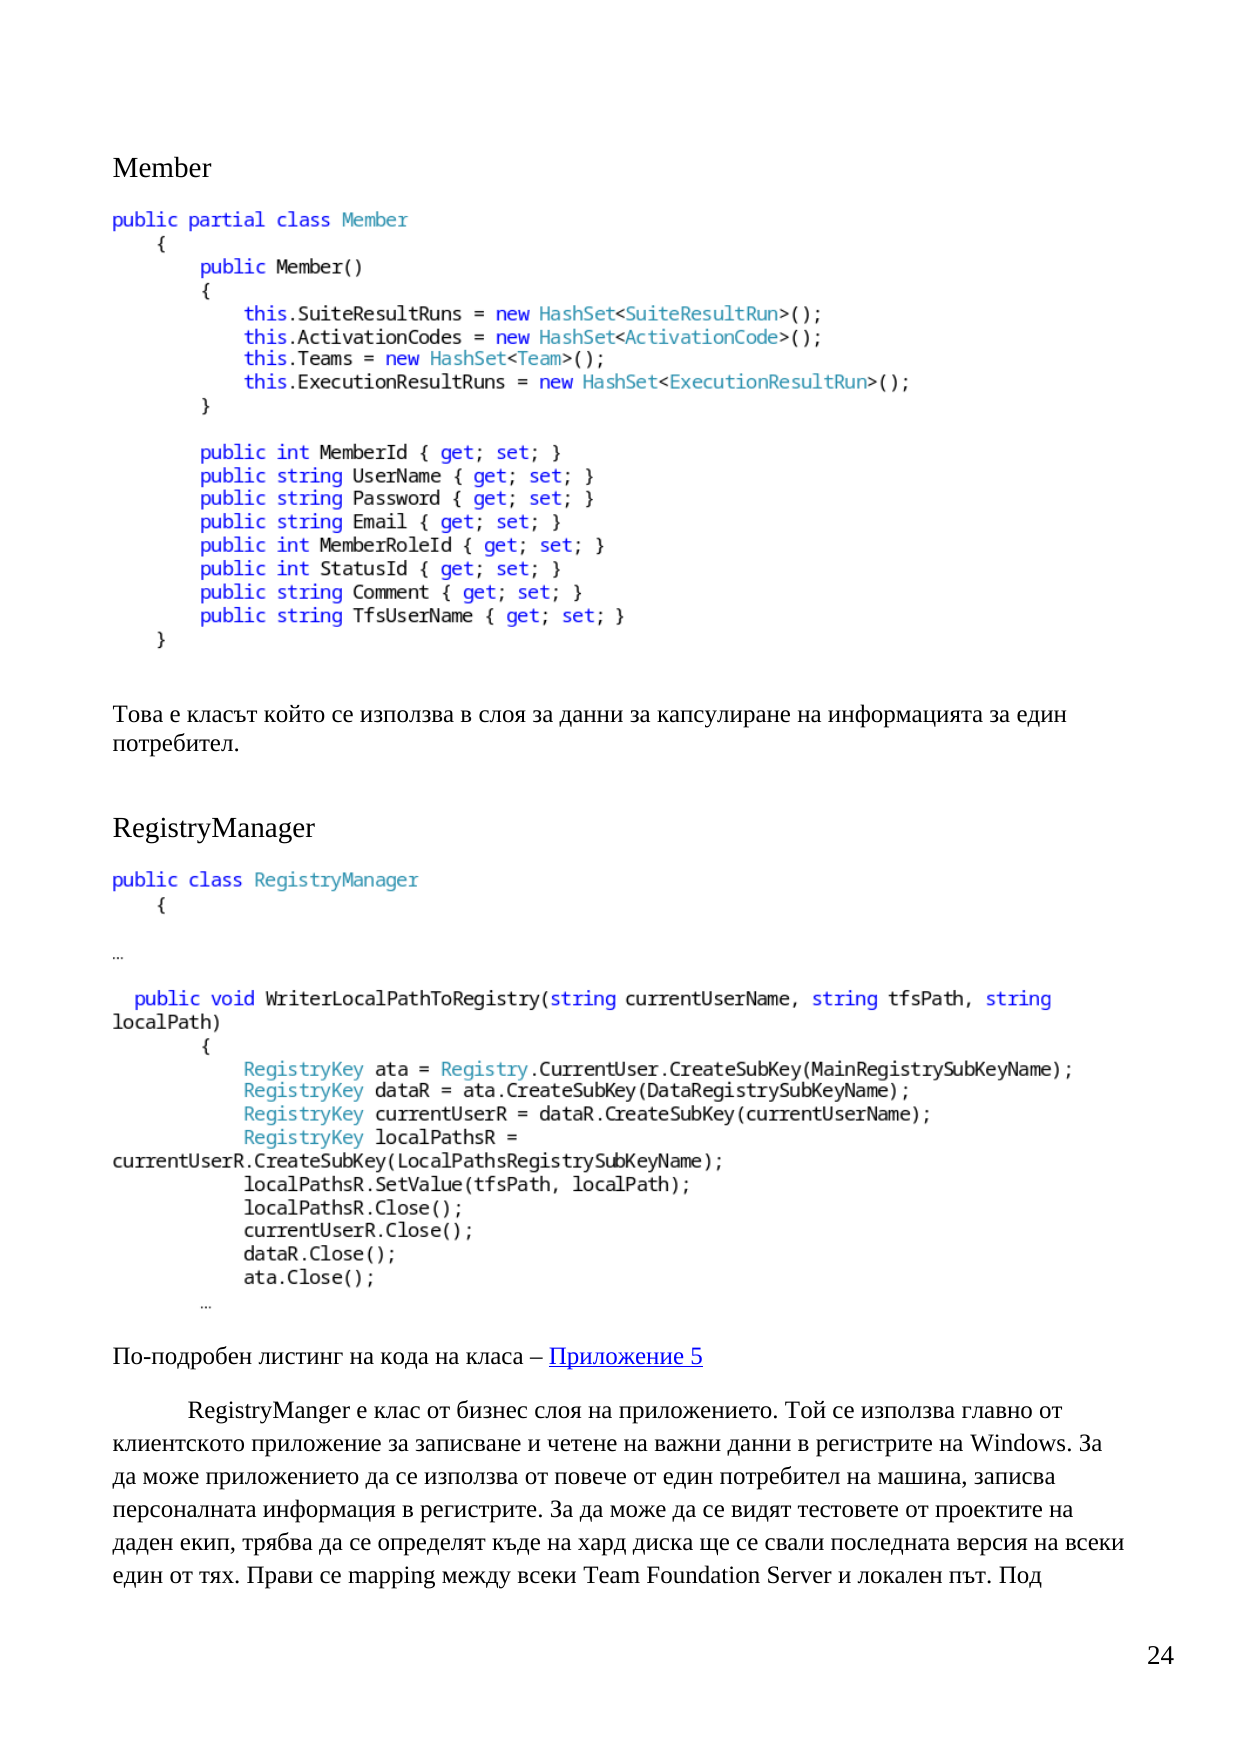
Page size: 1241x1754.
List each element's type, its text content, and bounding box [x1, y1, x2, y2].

subtitle Member [112, 150, 1128, 183]
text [112, 1395, 1128, 1589]
text Това е класът който се използва в слоя за данни за капсулиране на информацията за един потребител. [112, 699, 1128, 757]
text По-подробен листинг на кода на класа – Приложениe 5 [112, 870, 1128, 1370]
subtitle RegistryManager [112, 810, 1128, 844]
